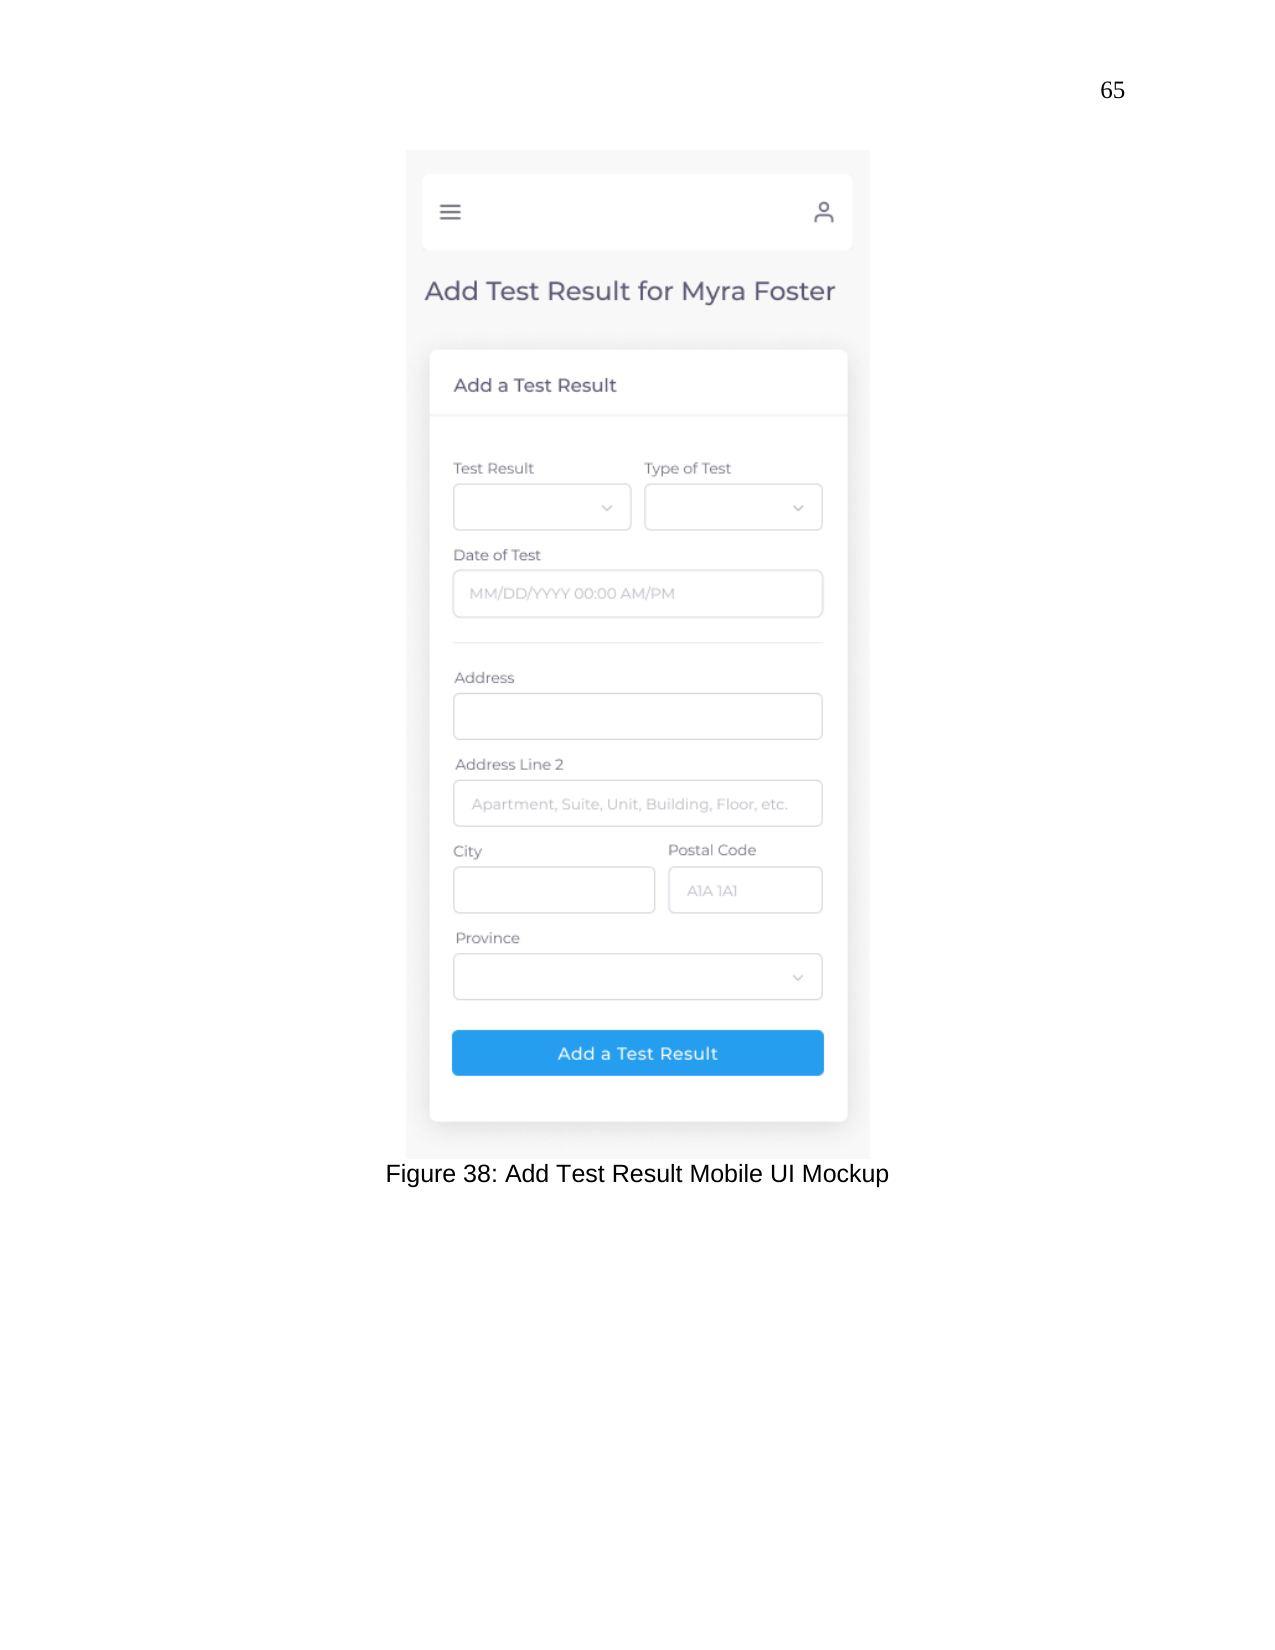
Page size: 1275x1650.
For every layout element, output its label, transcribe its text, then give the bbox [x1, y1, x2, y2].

text Figure 38: Add Test Result Mobile UI Mockup [150, 1159, 1125, 1188]
picture [405, 150, 870, 1159]
